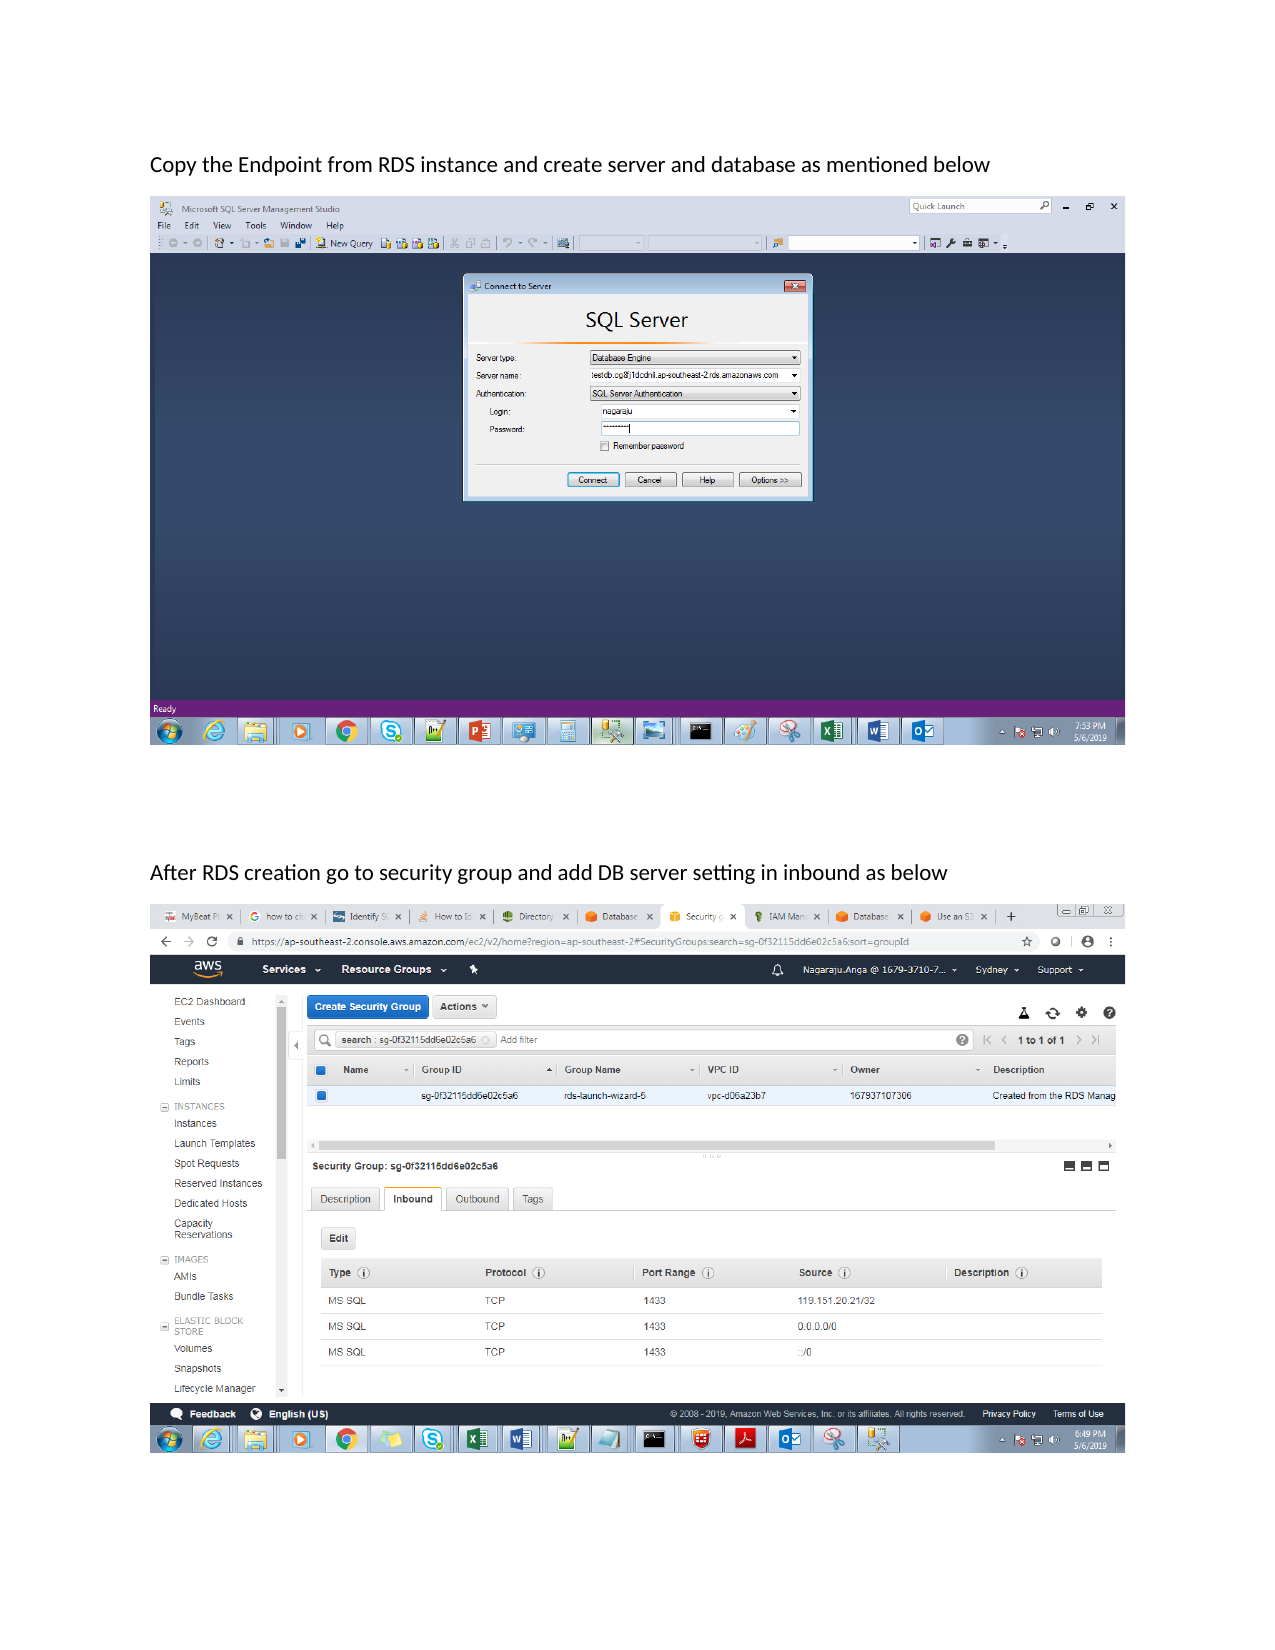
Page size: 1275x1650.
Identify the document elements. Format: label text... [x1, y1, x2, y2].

text After RDS creation go to security group and add DB server setting in inbound as below [150, 858, 1125, 886]
text Copy the Endpoint from RDS instance and create server and database as mentioned below [150, 150, 1125, 178]
picture [150, 196, 1125, 745]
picture [150, 904, 1125, 1453]
